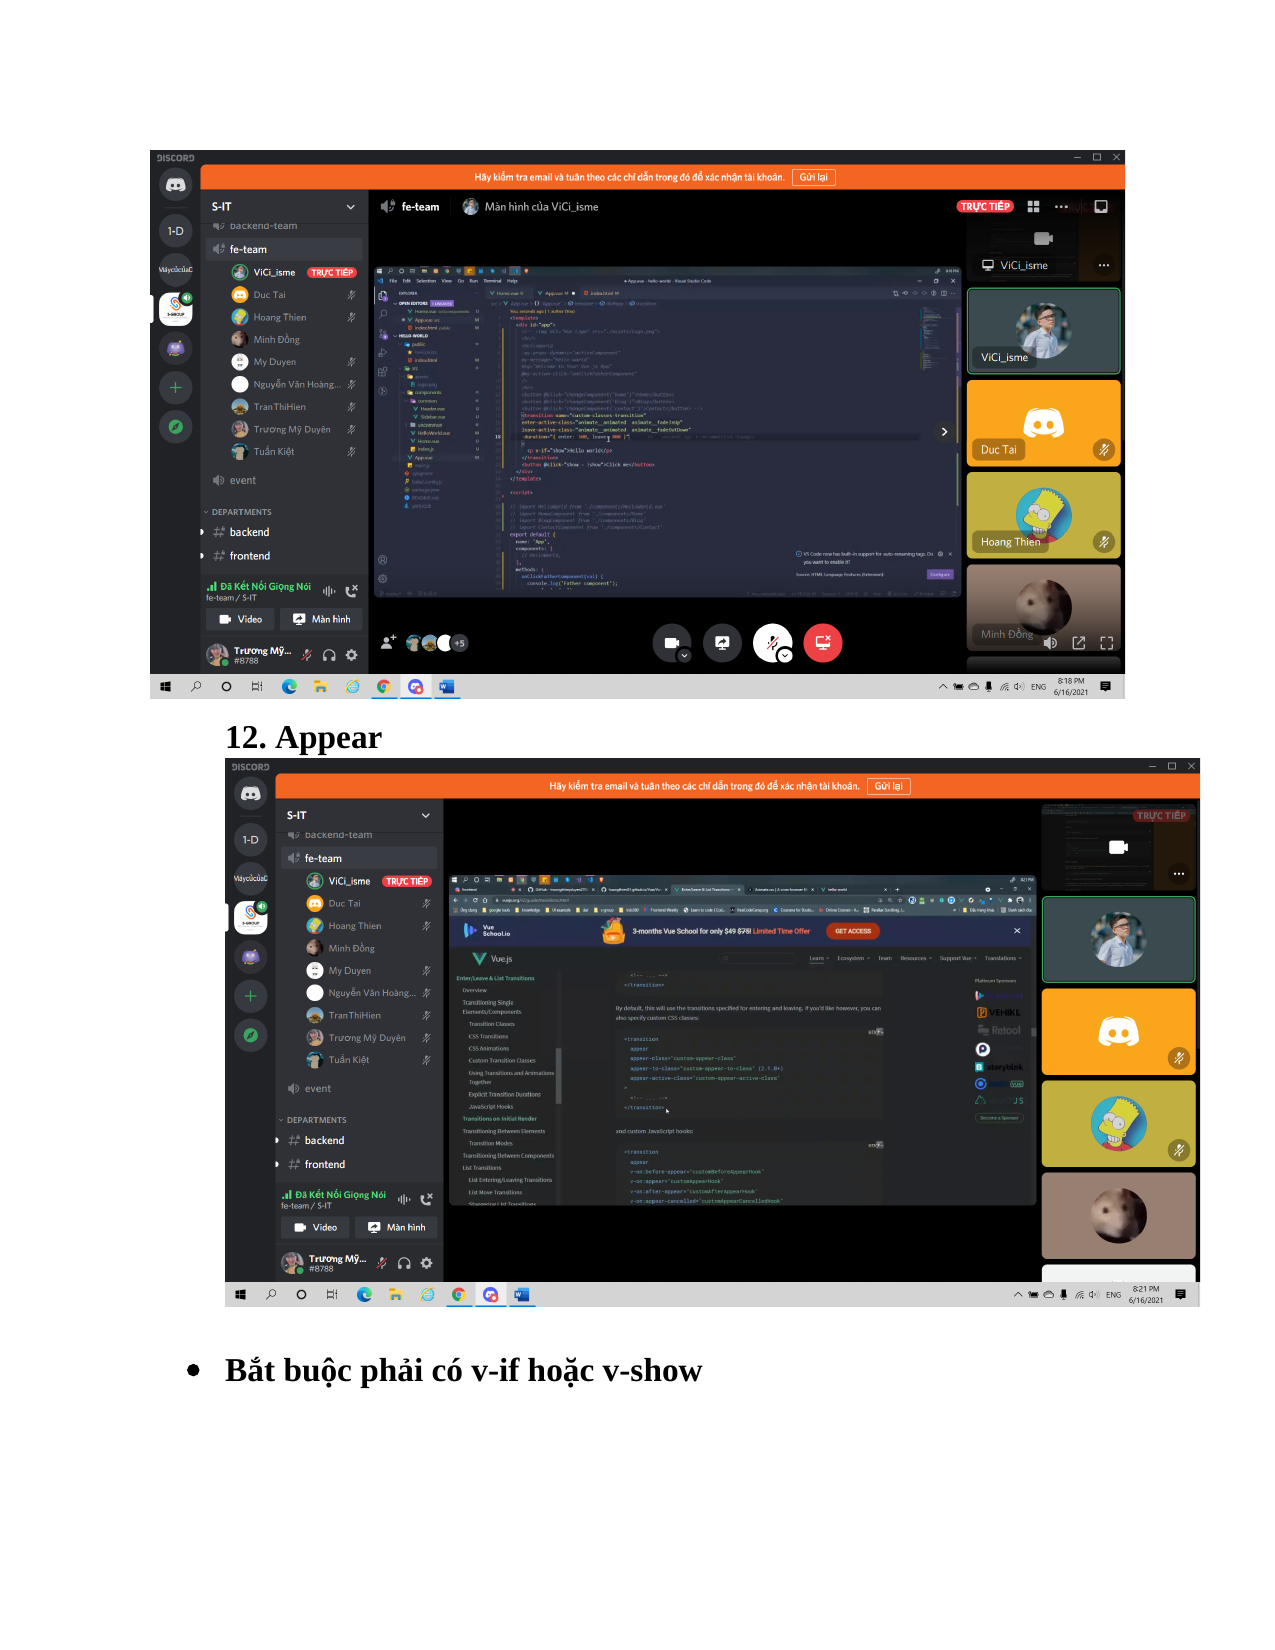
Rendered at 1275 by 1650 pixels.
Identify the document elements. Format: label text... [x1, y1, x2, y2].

picture [225, 758, 1200, 1307]
list 12. Appear [225, 717, 1125, 756]
picture [150, 150, 1125, 699]
list Bắt buộc phải có v-if hoặc v-show [187, 1351, 1125, 1389]
